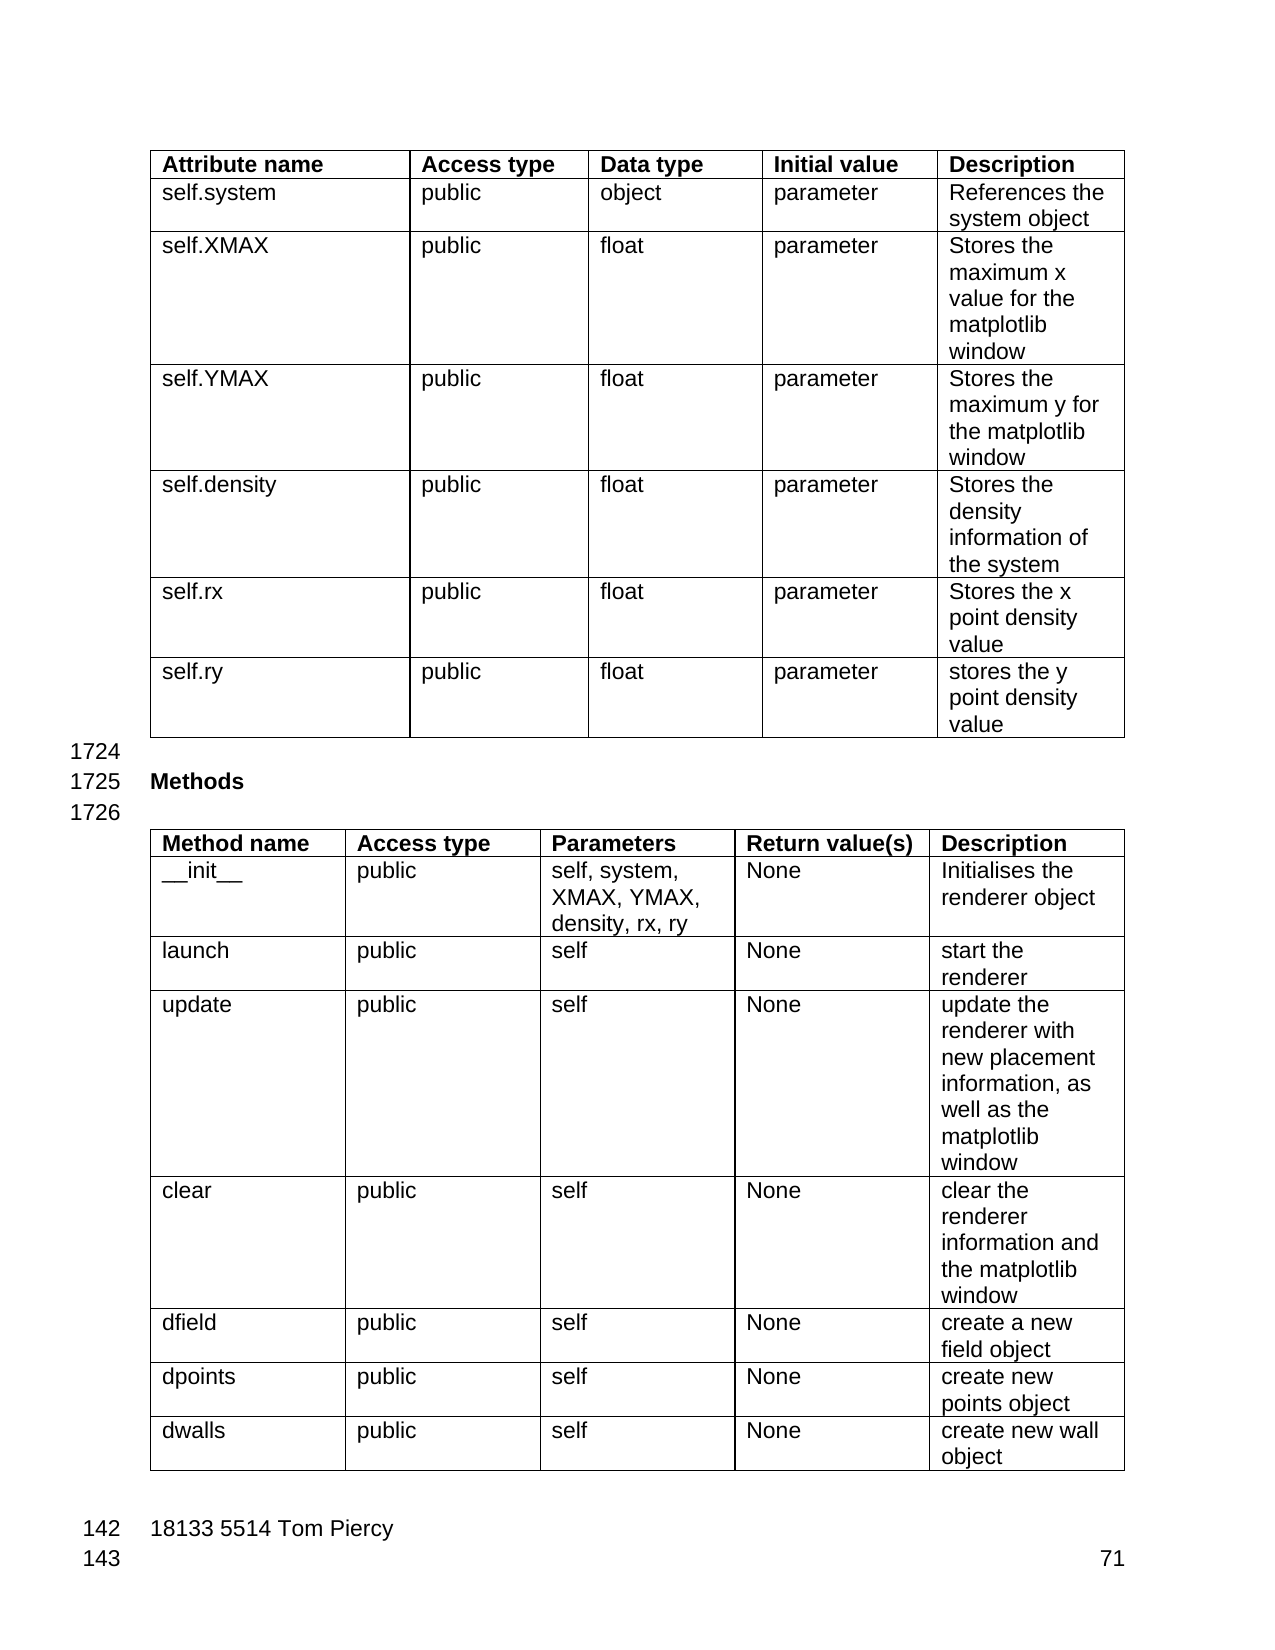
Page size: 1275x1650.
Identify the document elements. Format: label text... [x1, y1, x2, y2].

table_cell public [346, 1417, 540, 1469]
table_header Method name [151, 830, 345, 856]
table_cell float [589, 232, 762, 364]
table_cell launch [151, 937, 345, 990]
table_cell References the system object [938, 179, 1124, 231]
table_cell public [411, 365, 588, 470]
table_header Access type [411, 151, 588, 177]
table_cell self, system, XMAX, YMAX, density, rx, ry [541, 857, 734, 936]
table_cell clear [151, 1177, 345, 1308]
table_cell None [736, 1363, 929, 1416]
table_cell dpoints [151, 1363, 345, 1416]
table_cell parameter [763, 232, 937, 364]
table_cell Stores the maximum y for the matplotlib window [938, 365, 1124, 470]
table_cell float [589, 658, 762, 737]
table_cell public [346, 1177, 540, 1308]
table_cell self [541, 1363, 734, 1416]
table_cell Stores the maximum x value for the matplotlib window [938, 232, 1124, 364]
table_header Initial value [763, 151, 937, 177]
table_cell self [541, 1309, 734, 1362]
table_cell clear the renderer information and the matplotlib window [930, 1177, 1124, 1308]
table_header Description [930, 830, 1124, 856]
table_cell parameter [763, 179, 937, 231]
table_cell None [736, 937, 929, 990]
table_header Description [938, 151, 1124, 177]
table_header Data type [589, 151, 762, 177]
table_cell public [346, 857, 540, 936]
table_cell None [736, 857, 929, 936]
table_cell float [589, 578, 762, 657]
table_cell self.density [151, 471, 409, 577]
table_cell public [346, 991, 540, 1176]
table_cell public [346, 1309, 540, 1362]
table_cell create new points object [930, 1363, 1124, 1416]
table_cell public [346, 1363, 540, 1416]
table_cell float [589, 471, 762, 577]
table_cell update the renderer with new placement information, as well as the matplotlib window [930, 991, 1124, 1176]
table_cell object [589, 179, 762, 231]
table_cell update [151, 991, 345, 1176]
table_cell create new wall object [930, 1417, 1124, 1469]
table_cell dfield [151, 1309, 345, 1362]
table_header Return value(s) [736, 830, 929, 856]
table_cell self [541, 1417, 734, 1469]
table_cell __init__ [151, 857, 345, 936]
table_cell self.system [151, 179, 409, 231]
table_cell Stores the x point density value [938, 578, 1124, 657]
table_cell stores the y point density value [938, 658, 1124, 737]
table_cell parameter [763, 658, 937, 737]
table_cell self.XMAX [151, 232, 409, 364]
table_cell None [736, 1309, 929, 1362]
table_cell create a new field object [930, 1309, 1124, 1362]
table_cell self [541, 1177, 734, 1308]
table_cell self.YMAX [151, 365, 409, 470]
table_cell self [541, 937, 734, 990]
table_cell float [589, 365, 762, 470]
table_cell self.rx [151, 578, 409, 657]
table_cell public [411, 578, 588, 657]
table_cell None [736, 1177, 929, 1308]
table_cell dwalls [151, 1417, 345, 1469]
table_cell public [411, 658, 588, 737]
table_cell None [736, 1417, 929, 1469]
table_header Access type [346, 830, 540, 856]
table_cell start the renderer [930, 937, 1124, 990]
table_cell parameter [763, 365, 937, 470]
table_cell parameter [763, 578, 937, 657]
table_cell None [736, 991, 929, 1176]
table_header Parameters [541, 830, 734, 856]
table_cell Stores the density information of the system [938, 471, 1124, 577]
table_cell public [411, 232, 588, 364]
table_cell public [346, 937, 540, 990]
table_cell parameter [763, 471, 937, 577]
table_cell Initialises the renderer object [930, 857, 1124, 936]
table_header Attribute name [151, 151, 409, 177]
table_cell public [411, 471, 588, 577]
table_cell self.ry [151, 658, 409, 737]
text Methods [150, 768, 1125, 795]
table_cell self [541, 991, 734, 1176]
table_cell public [411, 179, 588, 231]
